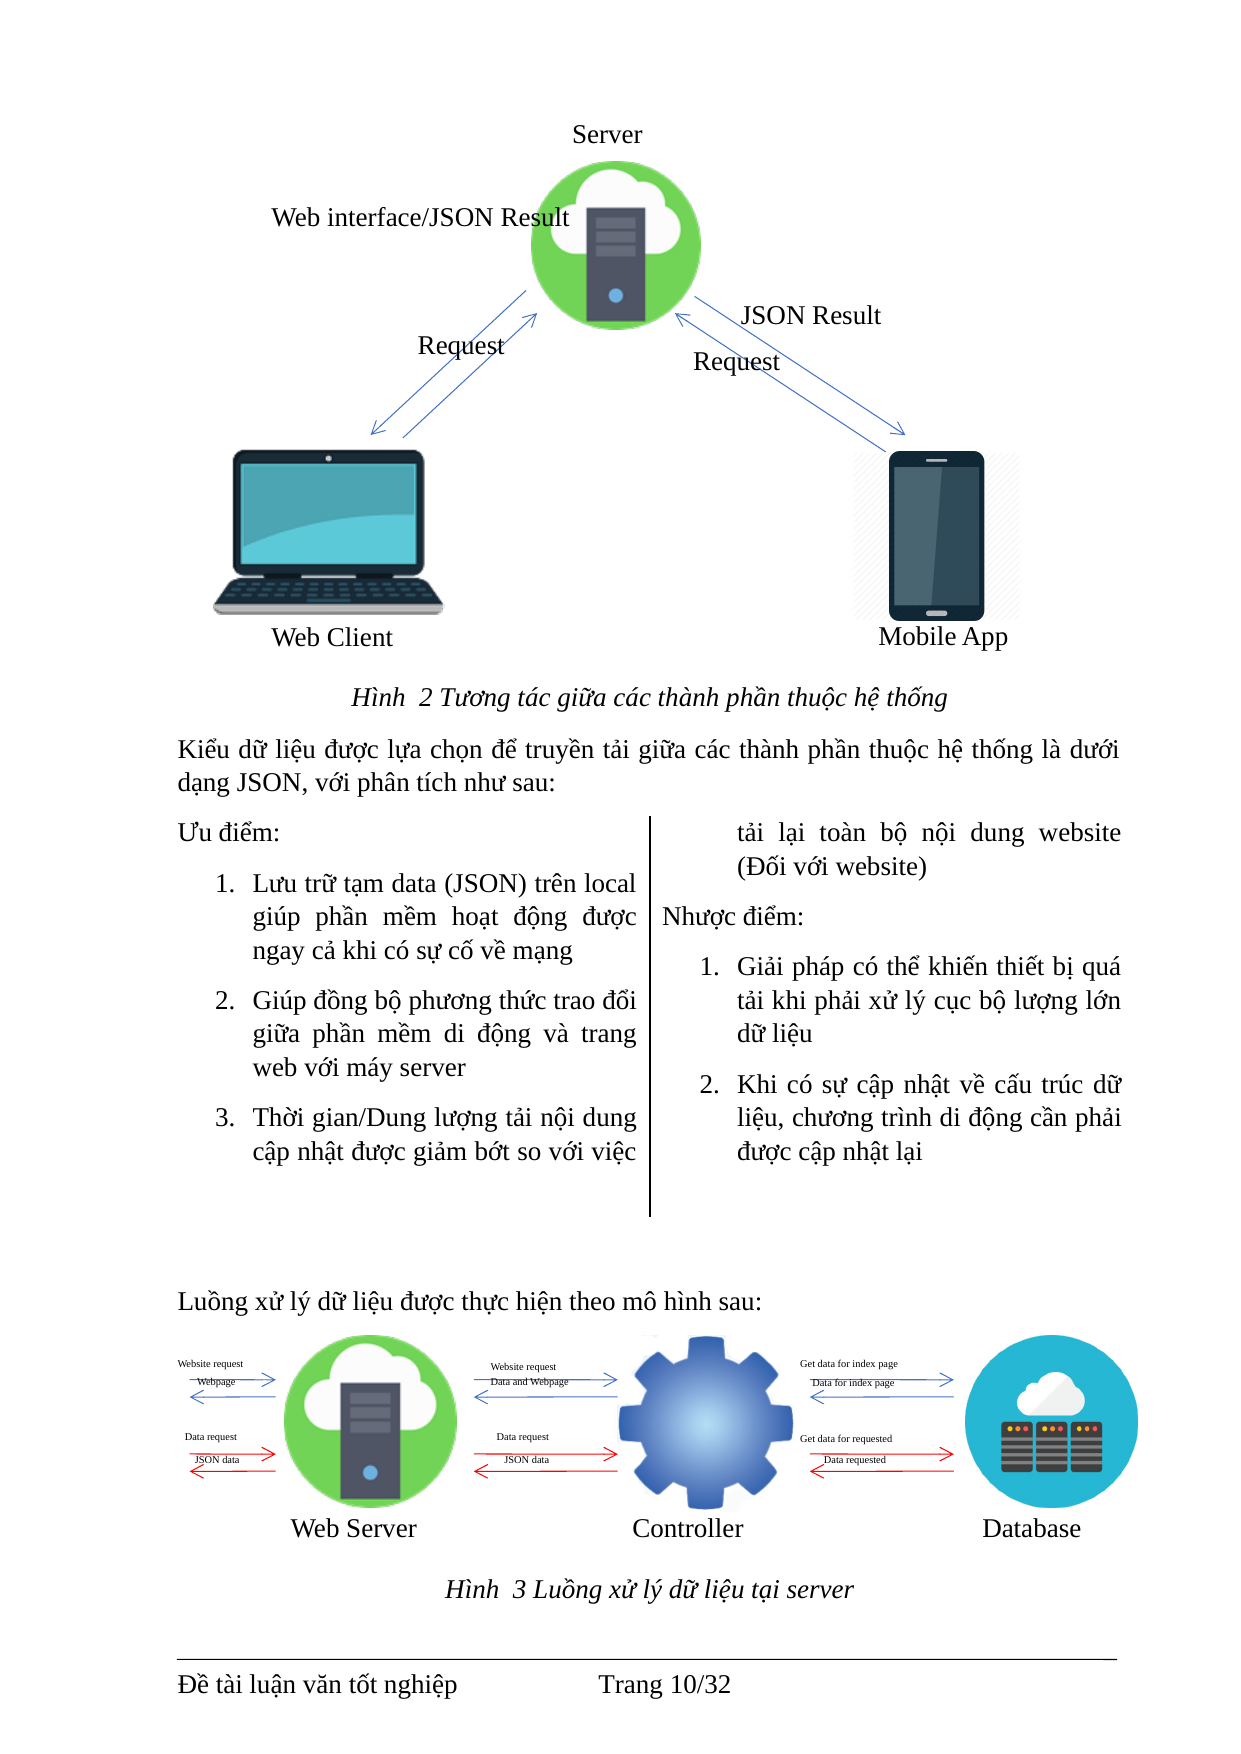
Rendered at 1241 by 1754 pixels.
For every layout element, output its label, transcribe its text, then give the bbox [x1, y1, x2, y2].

picture [852, 451, 1021, 621]
list Thời gian/Dung lượng tải nội dung cập nhật được giảm bớt so với việc tải lại toàn bộ nội dung website (Đối với website) [699, 816, 1122, 881]
text Kiểu dữ liệu được lựa chọn để truyền tải giữa các thành phần thuộc hệ thống là dưới dạng JSON, với phân tích như sau: [177, 733, 1122, 797]
picture [177, 403, 481, 662]
list Giải pháp có thể khiến thiết bị quá tải khi phải xử lý cục bộ lượng lớn dữ liệu [699, 950, 1122, 1049]
list Lưu trữ tạm data (JSON) trên local giúp phần mềm hoạt động được ngay cả khi có sự cố về mạng [215, 867, 637, 965]
picture [531, 161, 701, 330]
list Thời gian/Dung lượng tải nội dung cập nhật được giảm bớt so với việc tải lại toàn bộ nội dung website (Đối với website) [215, 1101, 637, 1166]
picture [965, 1335, 1138, 1508]
picture [284, 1335, 457, 1508]
text Nhược điểm: [662, 900, 1122, 931]
text Luồng xử lý dữ liệu được thực hiện theo mô hình sau: [177, 1285, 1122, 1317]
picture [617, 1335, 795, 1512]
list Khi có sự cập nhật về cấu trúc dữ liệu, chương trình di động cần phải được cập nhật lại [699, 1068, 1122, 1166]
text Ưu điểm: [177, 816, 637, 848]
picture [531, 218, 537, 225]
list Giúp đồng bộ phương thức trao đổi giữa phần mềm di động và trang web với máy server [215, 984, 637, 1082]
